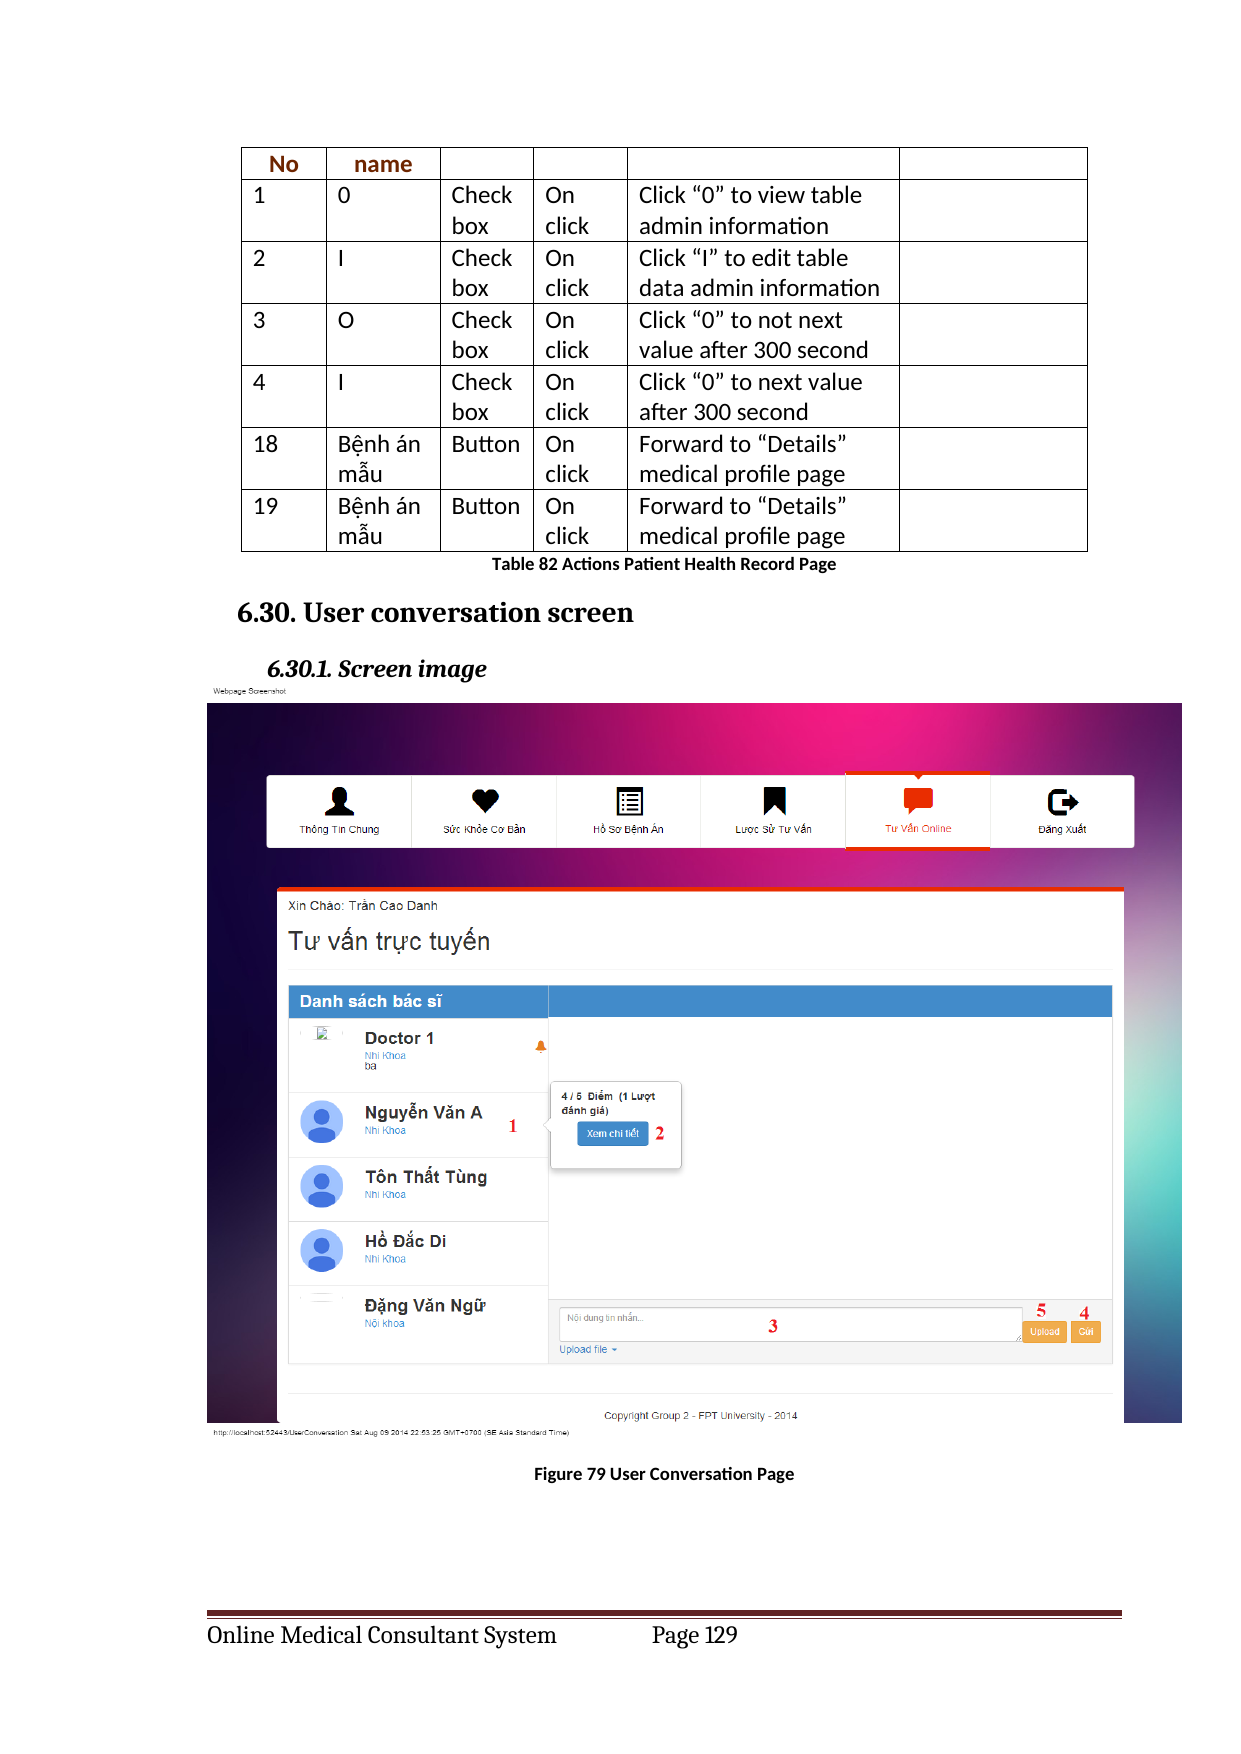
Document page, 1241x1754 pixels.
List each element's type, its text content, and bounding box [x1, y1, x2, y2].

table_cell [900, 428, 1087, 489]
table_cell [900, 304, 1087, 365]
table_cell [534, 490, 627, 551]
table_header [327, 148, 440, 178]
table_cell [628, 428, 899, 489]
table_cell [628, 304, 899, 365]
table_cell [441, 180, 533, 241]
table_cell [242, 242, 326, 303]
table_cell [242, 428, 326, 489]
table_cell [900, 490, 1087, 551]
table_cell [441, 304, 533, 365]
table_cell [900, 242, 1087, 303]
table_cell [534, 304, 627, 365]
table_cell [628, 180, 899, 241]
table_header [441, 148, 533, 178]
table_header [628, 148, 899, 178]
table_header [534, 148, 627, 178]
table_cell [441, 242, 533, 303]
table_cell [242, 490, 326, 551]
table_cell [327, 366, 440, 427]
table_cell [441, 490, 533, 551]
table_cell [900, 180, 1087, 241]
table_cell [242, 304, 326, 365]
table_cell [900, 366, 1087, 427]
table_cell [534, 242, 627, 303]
subtitle Screen image [267, 655, 1122, 684]
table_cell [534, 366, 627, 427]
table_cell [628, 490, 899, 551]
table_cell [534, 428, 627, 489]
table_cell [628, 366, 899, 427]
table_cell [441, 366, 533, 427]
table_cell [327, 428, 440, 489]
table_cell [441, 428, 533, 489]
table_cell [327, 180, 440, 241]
picture [207, 688, 1182, 1437]
subtitle User conversation screen [237, 596, 1122, 629]
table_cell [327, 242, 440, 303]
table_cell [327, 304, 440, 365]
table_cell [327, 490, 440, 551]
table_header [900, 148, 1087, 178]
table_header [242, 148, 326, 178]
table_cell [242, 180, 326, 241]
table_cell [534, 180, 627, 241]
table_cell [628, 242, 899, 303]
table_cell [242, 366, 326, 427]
